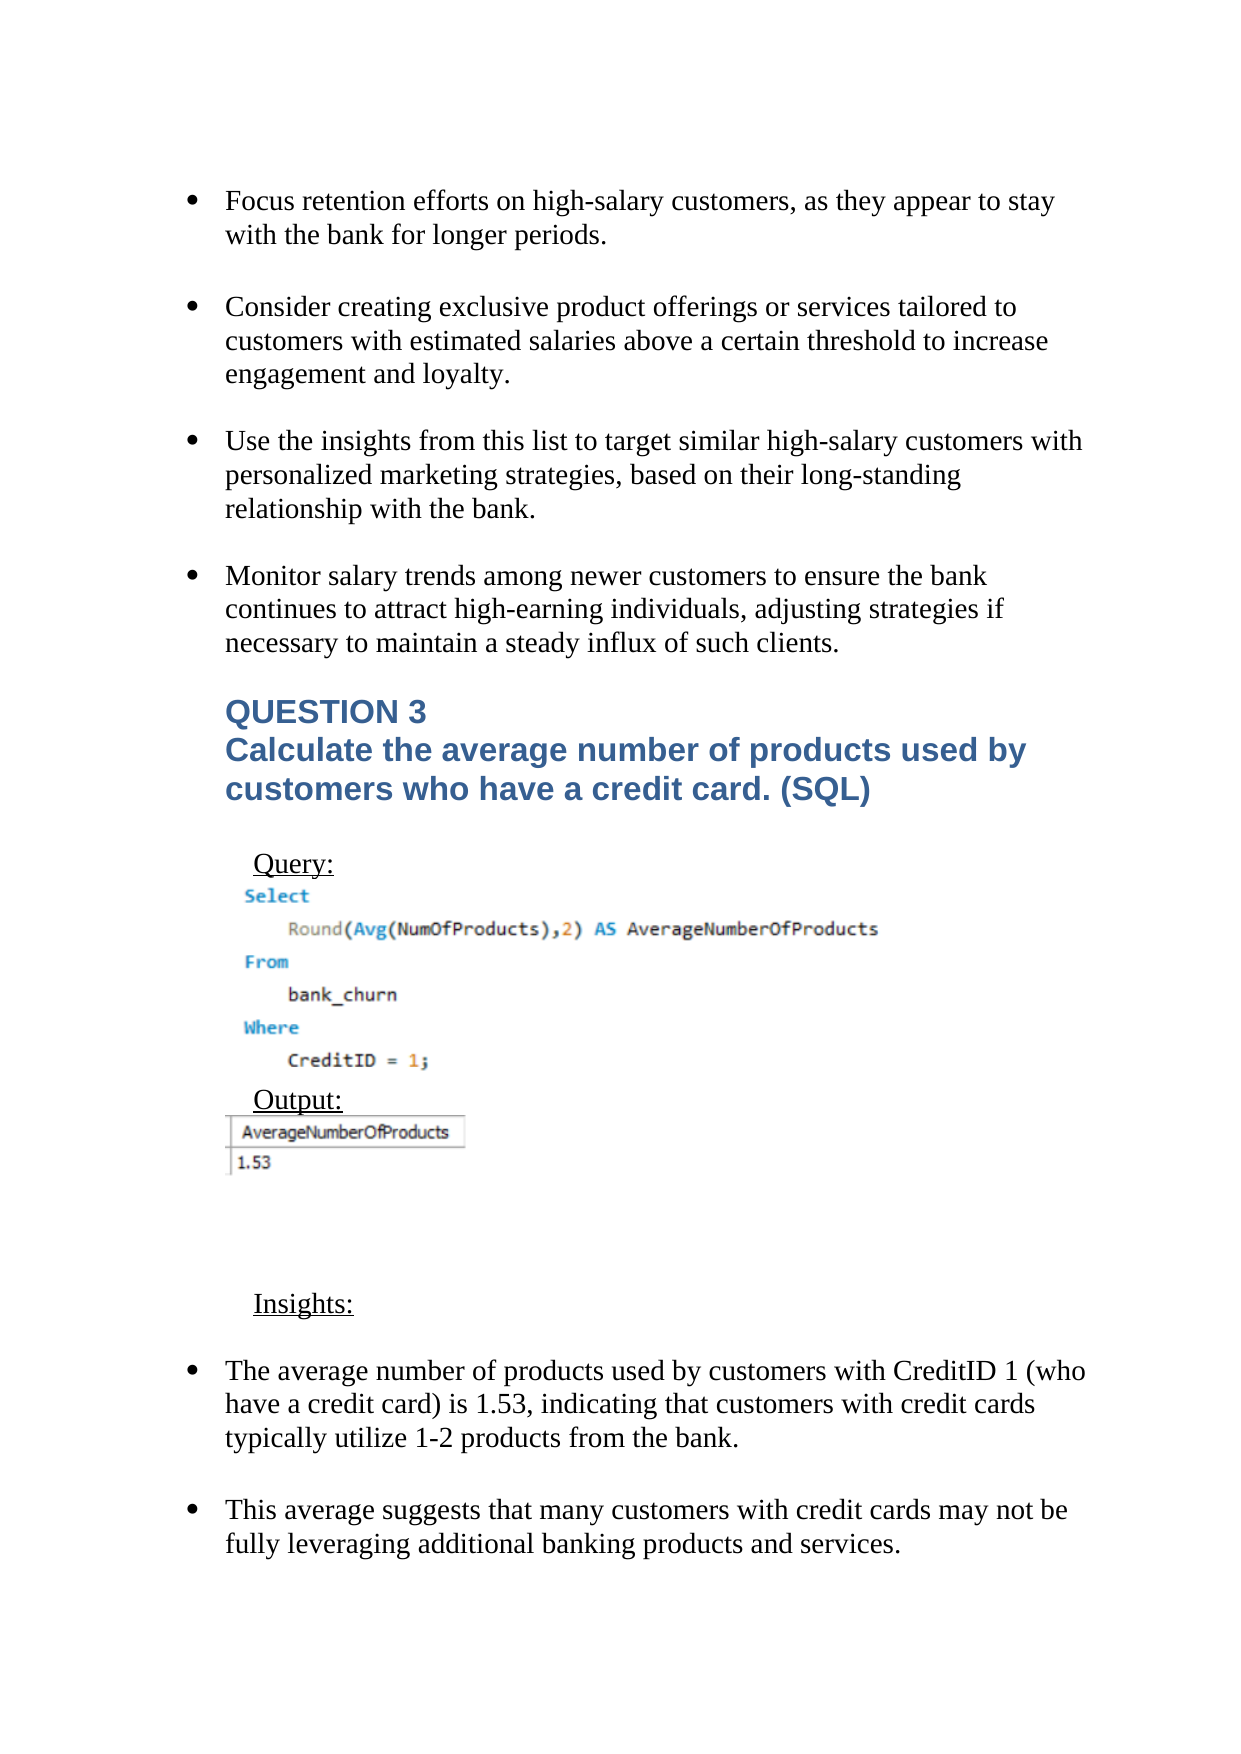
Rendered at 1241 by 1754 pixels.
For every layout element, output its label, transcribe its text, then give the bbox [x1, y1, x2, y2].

list Monitor salary trends among newer customers to ensure the bank continues to attract high-earning individuals, adjusting strategies if necessary to maintain a steady influx of such clients. [187, 558, 1090, 658]
picture [225, 1115, 472, 1181]
list The average number of products used by customers with CreditID 1 (who have a credit card) is 1.53, indicating that customers with credit cards typically utilize 1-2 products from the bank. [187, 1353, 1090, 1453]
list Output: [253, 1082, 1090, 1115]
picture [225, 879, 928, 1082]
list Insights: [253, 1286, 1090, 1319]
list Use the insights from this list to target similar high-salary customers with personalized marketing strategies, based on their long-standing relationship with the bank. [187, 423, 1090, 524]
list QUESTION 3 [225, 692, 1090, 731]
list Consider creating exclusive product offerings or services tailored to customers with estimated salaries above a certain threshold to increase engagement and loyalty. [187, 289, 1090, 390]
list Calculate the average number of products used by customers who have a credit card. (SQL) [225, 731, 1090, 807]
list This average suggests that many customers with credit cards may not be fully leveraging additional banking products and services. [187, 1492, 1090, 1559]
list Focus retention efforts on high-salary customers, as they appear to stay with the bank for longer periods. [187, 183, 1090, 251]
list Query: [253, 846, 1090, 879]
